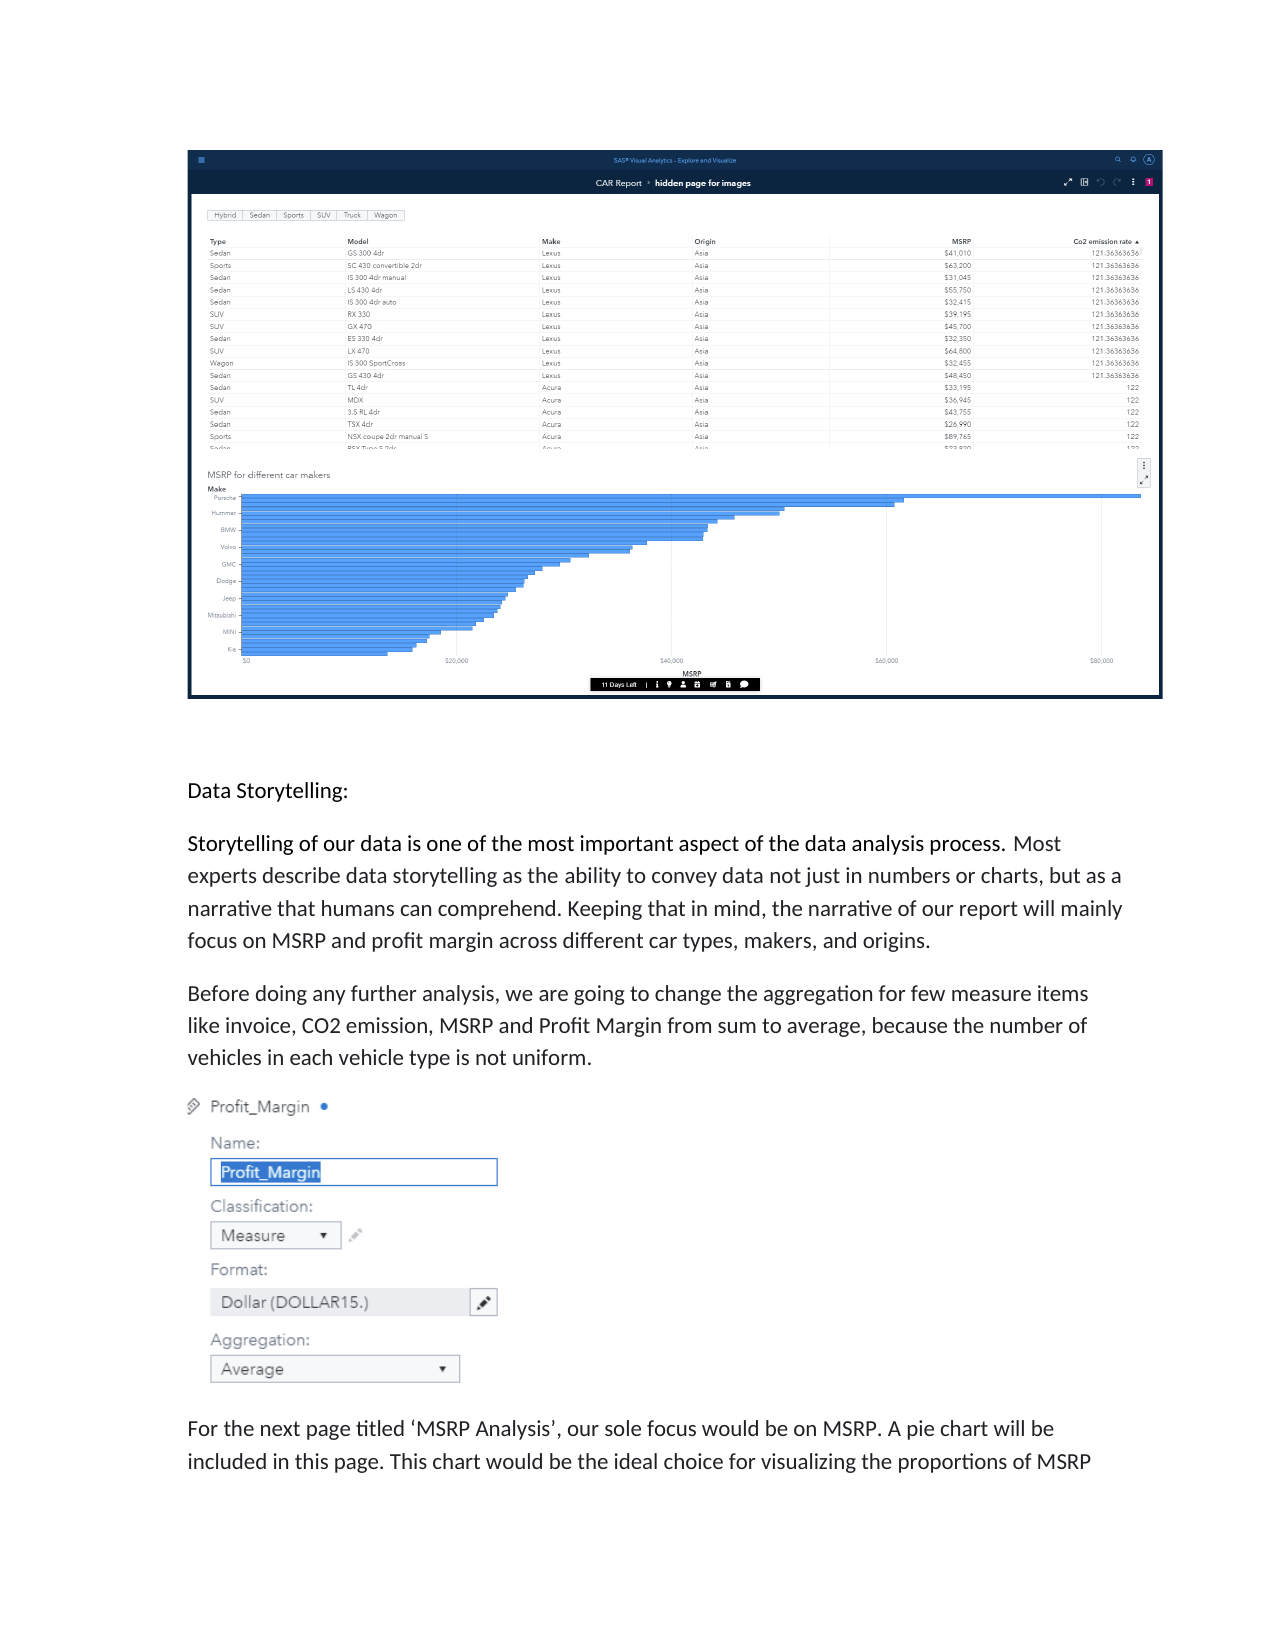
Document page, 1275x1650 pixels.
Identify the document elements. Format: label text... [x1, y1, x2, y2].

text Before doing any further analysis, we are going to change the aggregation for few measure items like invoice, CO2 emission, MSRP and Profit Margin from sum to average, because the number of vehicles in each vehicle type is not uniform. [187, 979, 1125, 1071]
text Data Storytelling: [187, 776, 1125, 804]
picture [187, 1096, 525, 1390]
text Storytelling of our data is one of the most important aspect of the data analysis process. Most experts describe data storytelling as the ability to convey data not just in numbers or charts, but as a narrative that humans can comprehend. Keeping that in mind, the narrative of our report will mainly focus on MSRP and profit margin across different car types, makers, and origins. [187, 829, 1125, 954]
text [187, 1414, 1125, 1475]
picture [187, 150, 1163, 699]
